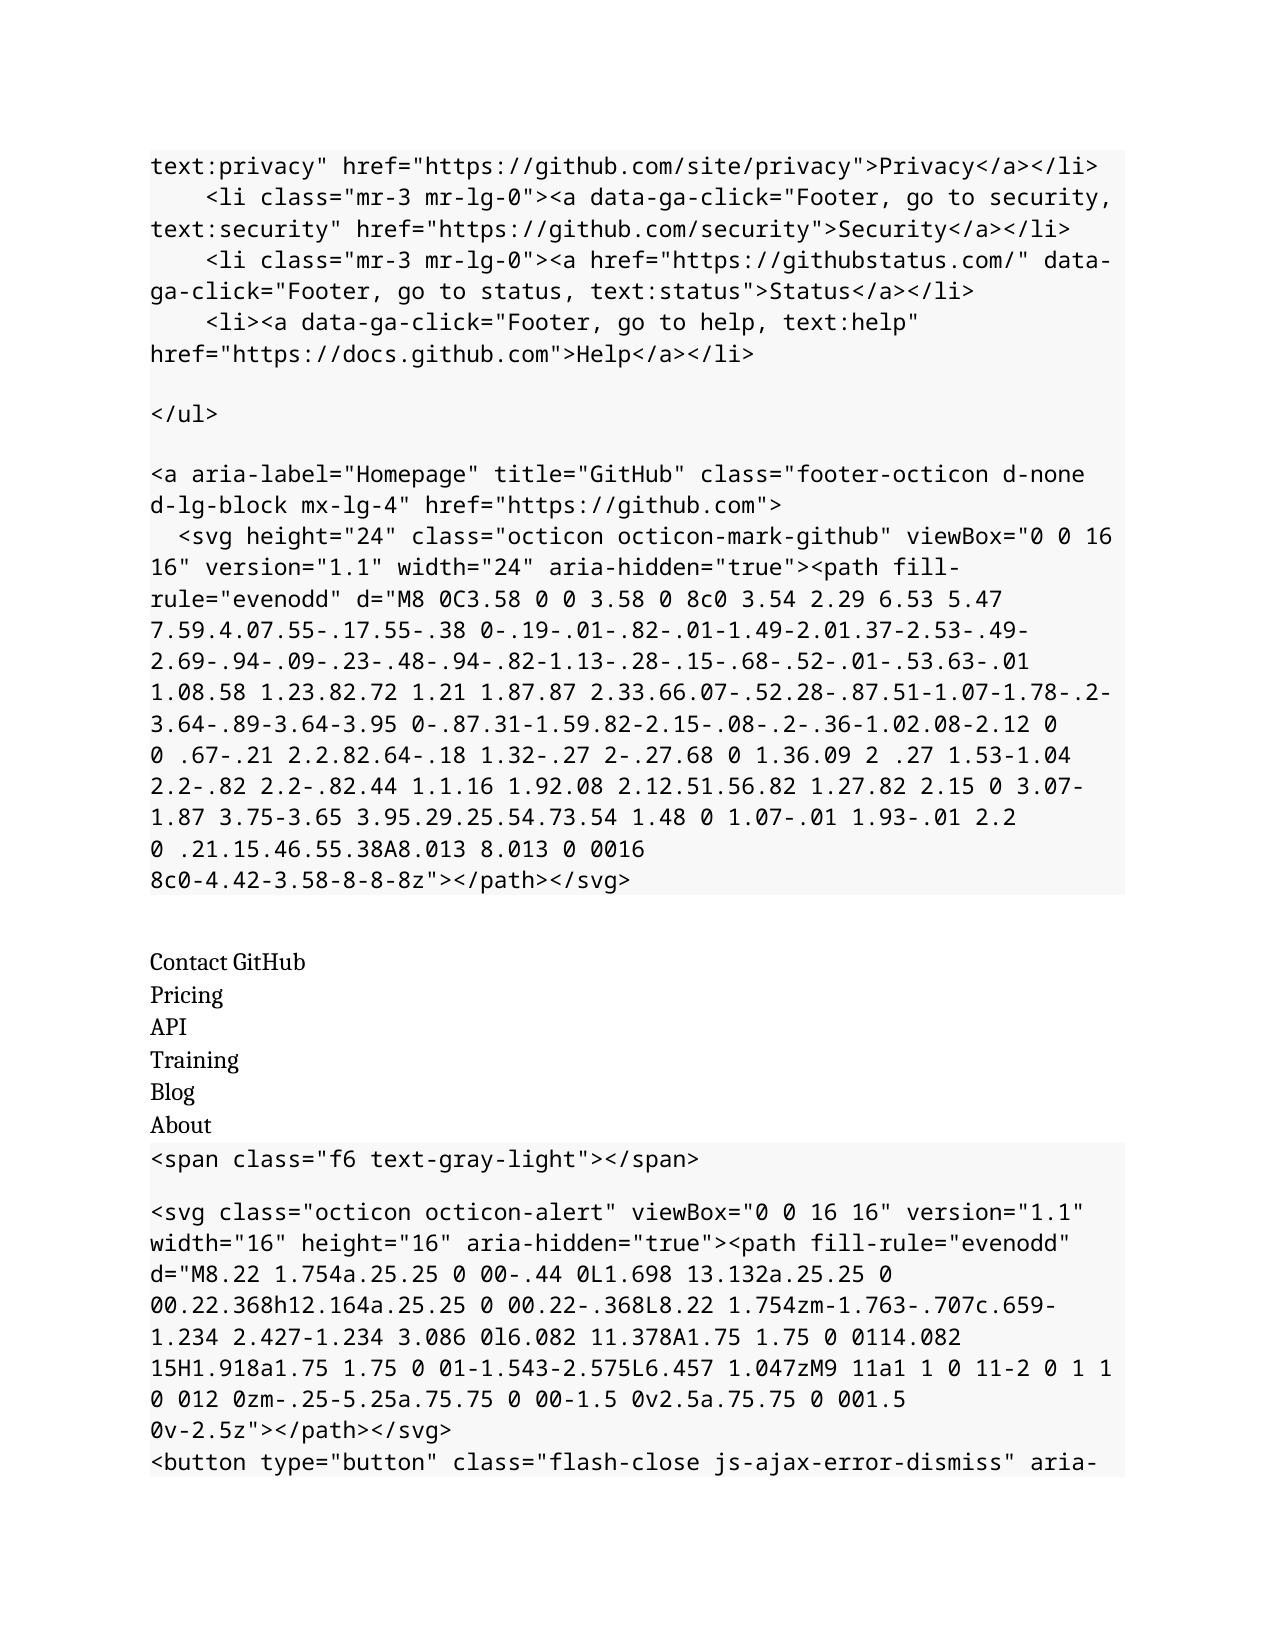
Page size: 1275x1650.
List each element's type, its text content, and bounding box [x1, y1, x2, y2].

text <span class="f6 text-gray-light"></span> [150, 1143, 1125, 1174]
text Blog [150, 1078, 1125, 1107]
text Pricing [150, 981, 1125, 1009]
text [150, 150, 1125, 895]
text Training [150, 1046, 1125, 1074]
text API [150, 1013, 1125, 1042]
text About [150, 1111, 1125, 1139]
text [150, 1195, 1125, 1477]
text Contact GitHub [150, 948, 1125, 977]
